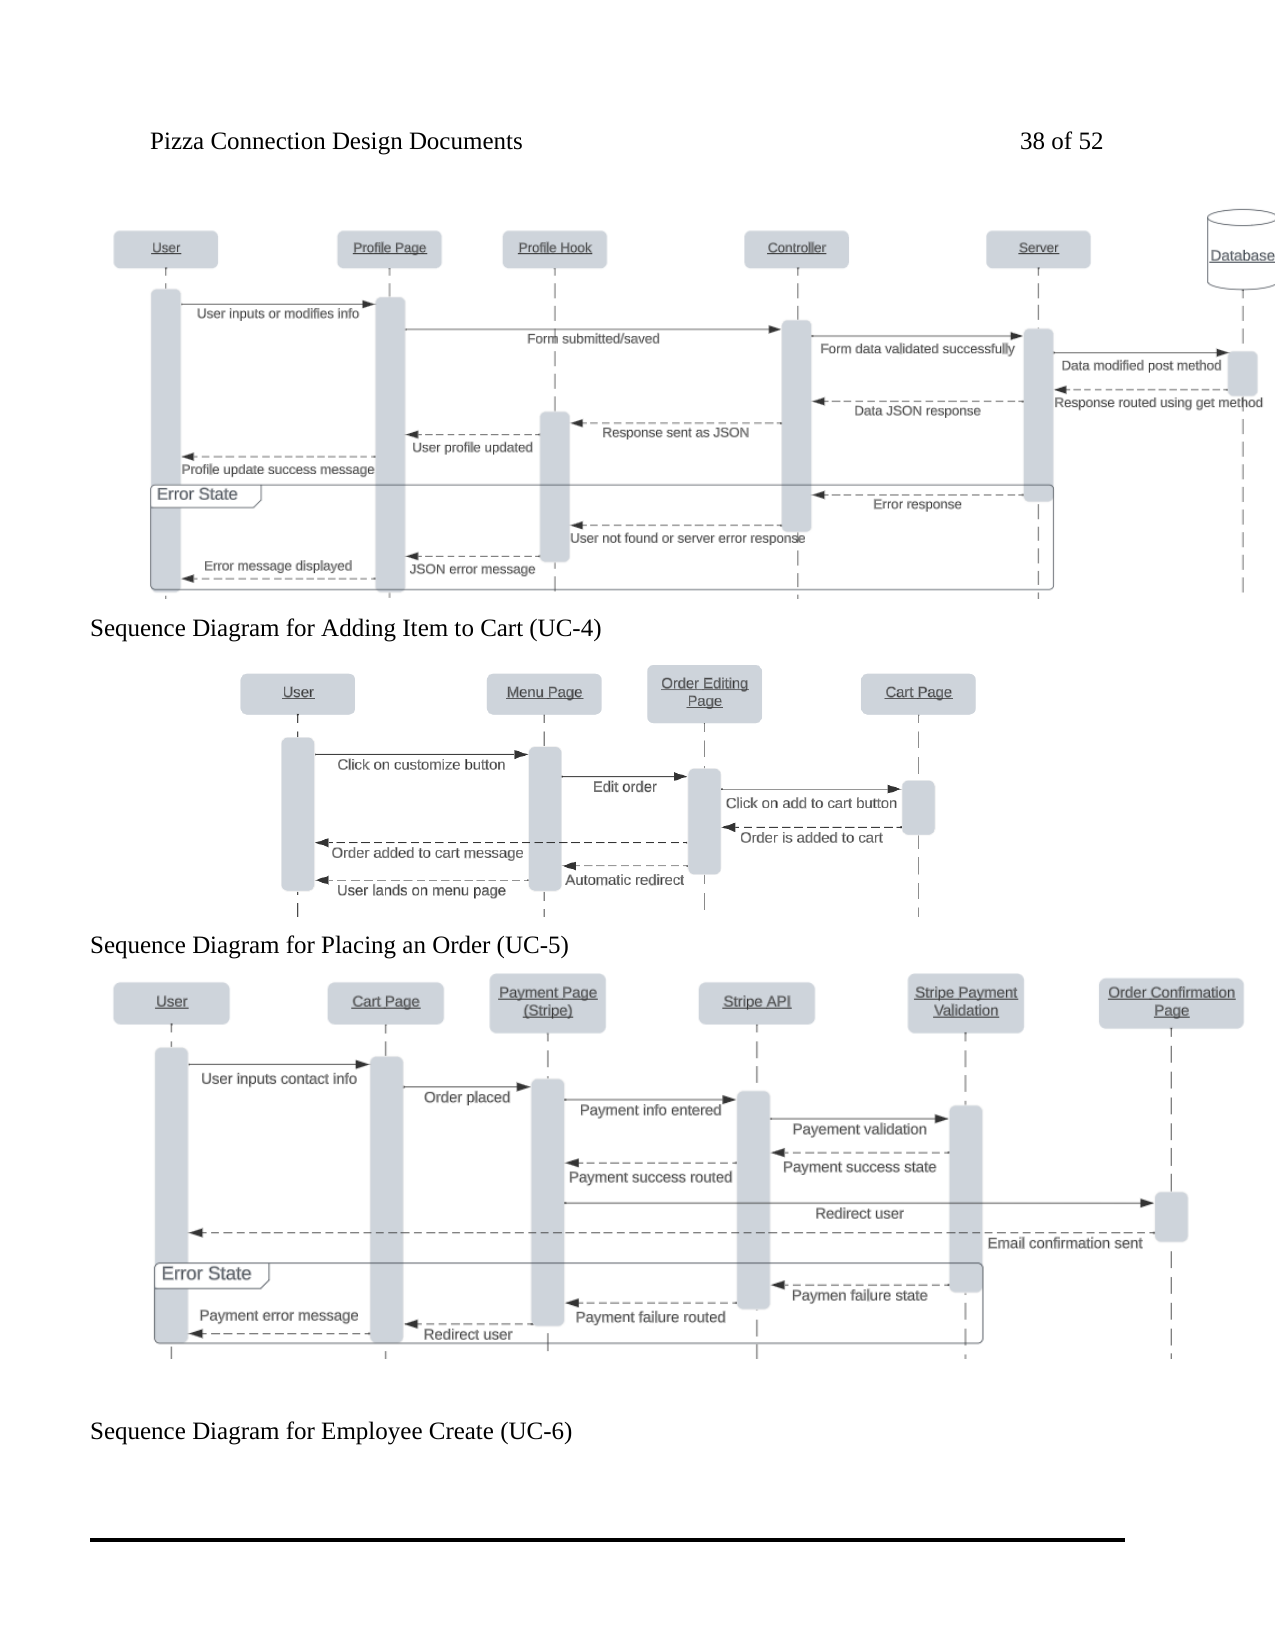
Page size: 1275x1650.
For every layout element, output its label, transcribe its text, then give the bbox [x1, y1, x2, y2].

text Sequence Diagram for Placing an Order (UC-5) [90, 931, 1125, 959]
text Sequence Diagram for Adding Item to Cart (UC-4) [90, 613, 1125, 642]
text Sequence Diagram for Employee Create (UC-6) [90, 1416, 1125, 1444]
